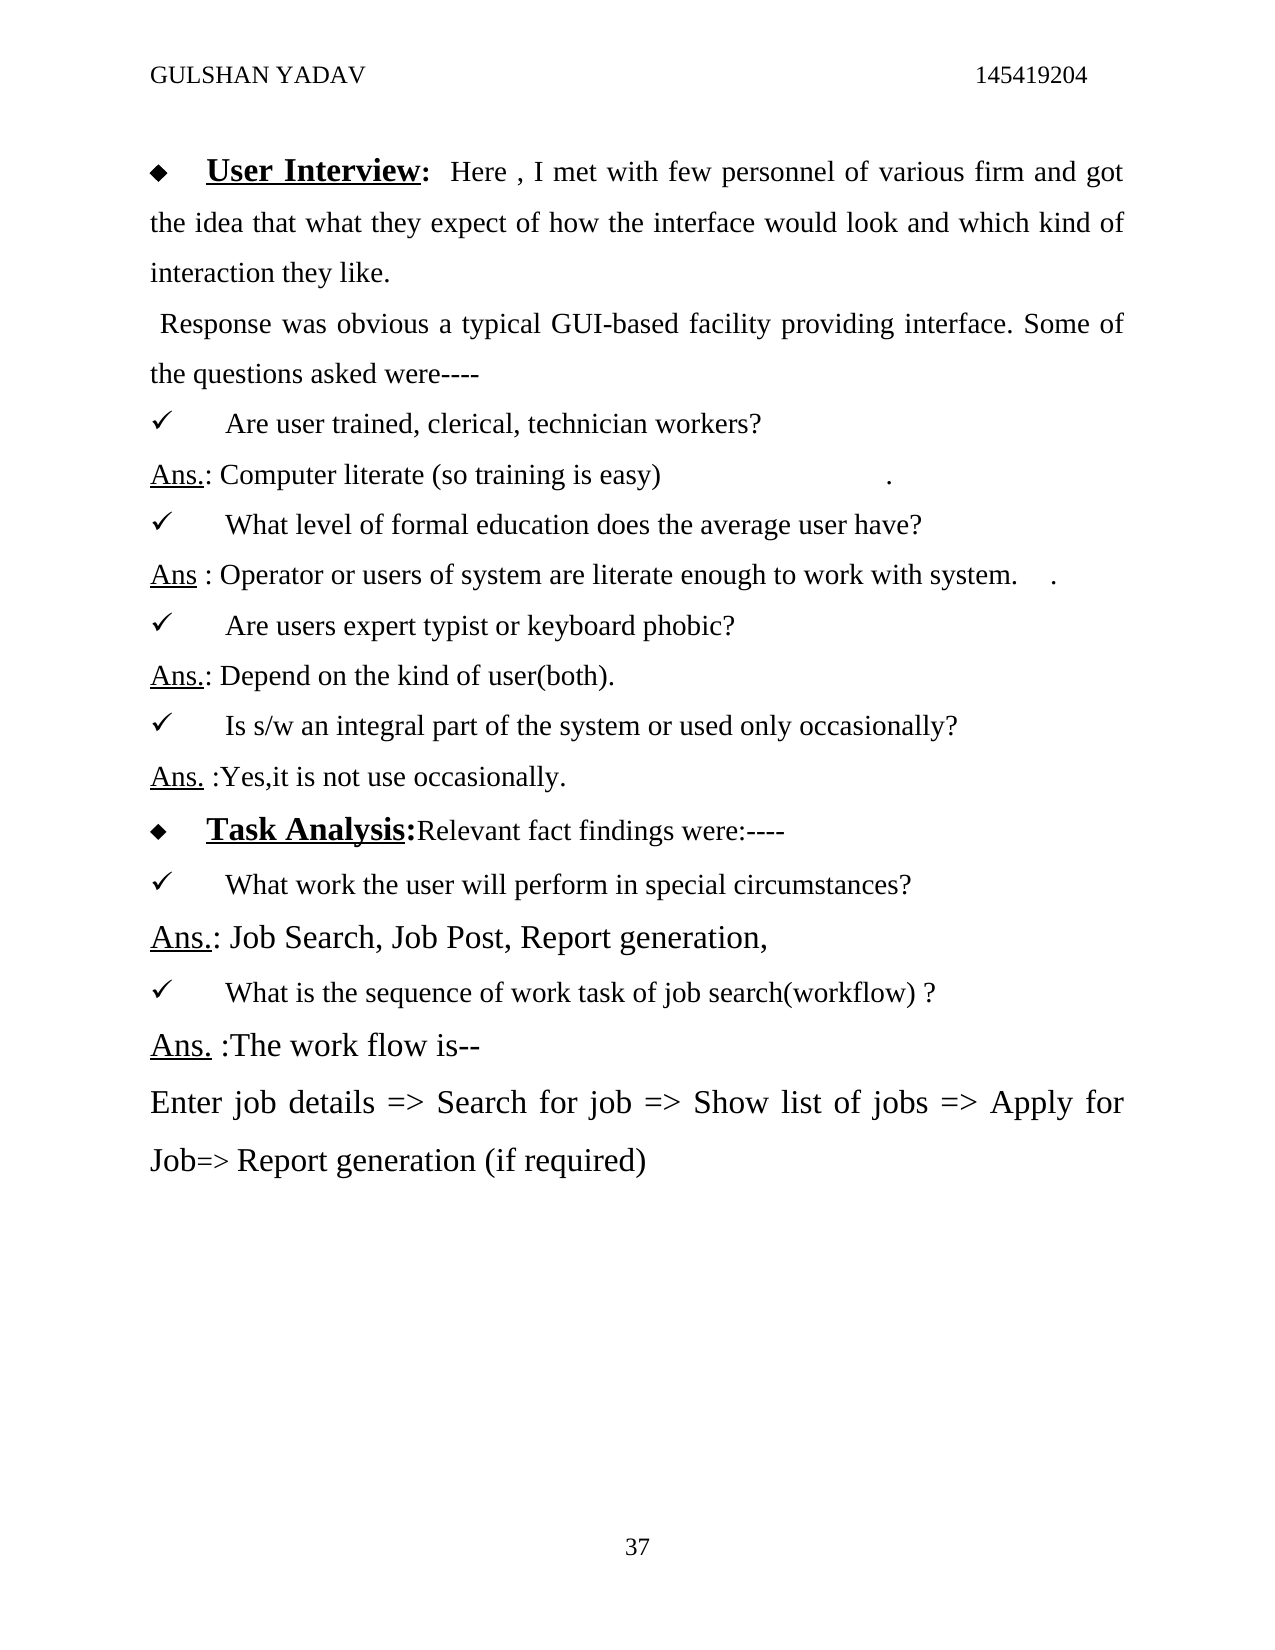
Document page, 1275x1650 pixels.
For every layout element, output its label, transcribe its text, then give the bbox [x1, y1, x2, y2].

list What work the user will perform in special circumstances? [150, 867, 1125, 900]
text Ans. :The work flow is-- [150, 1025, 1125, 1063]
text Response was obvious a typical GUI-based facility providing interface. Some of the questions asked were---- [150, 306, 1125, 389]
list Task Analysis:Relevant fact findings were:---- [150, 809, 1125, 848]
list What level of formal education does the average user have? [150, 507, 1125, 541]
list Is s/w an integral part of the system or used only occasionally? [150, 708, 1125, 742]
list What is the sequence of work task of job search(workflow) ? [150, 975, 1125, 1008]
list Are user trained, clerical, technician workers? [150, 406, 1125, 440]
text Ans : Operator or users of system are literate enough to work with system. . [150, 557, 1125, 591]
list User Interview: Here , I met with few personnel of various firm and got the idea that what they expect of how the interface would look and which kind of interaction they like. [150, 150, 1125, 289]
text Ans.: Computer literate (so training is easy) . [150, 457, 1125, 490]
text Ans.: Job Search, Job Post, Report generation, [150, 917, 1125, 956]
text Ans.: Depend on the kind of user(both). [150, 658, 1125, 692]
text Ans. :Yes,it is not use occasionally. [150, 759, 1125, 792]
list Are users expert typist or keyboard phobic? [150, 608, 1125, 641]
text Enter job details => Search for job => Show list of jobs => Apply for Job=> Report generation (if required) [150, 1083, 1125, 1178]
